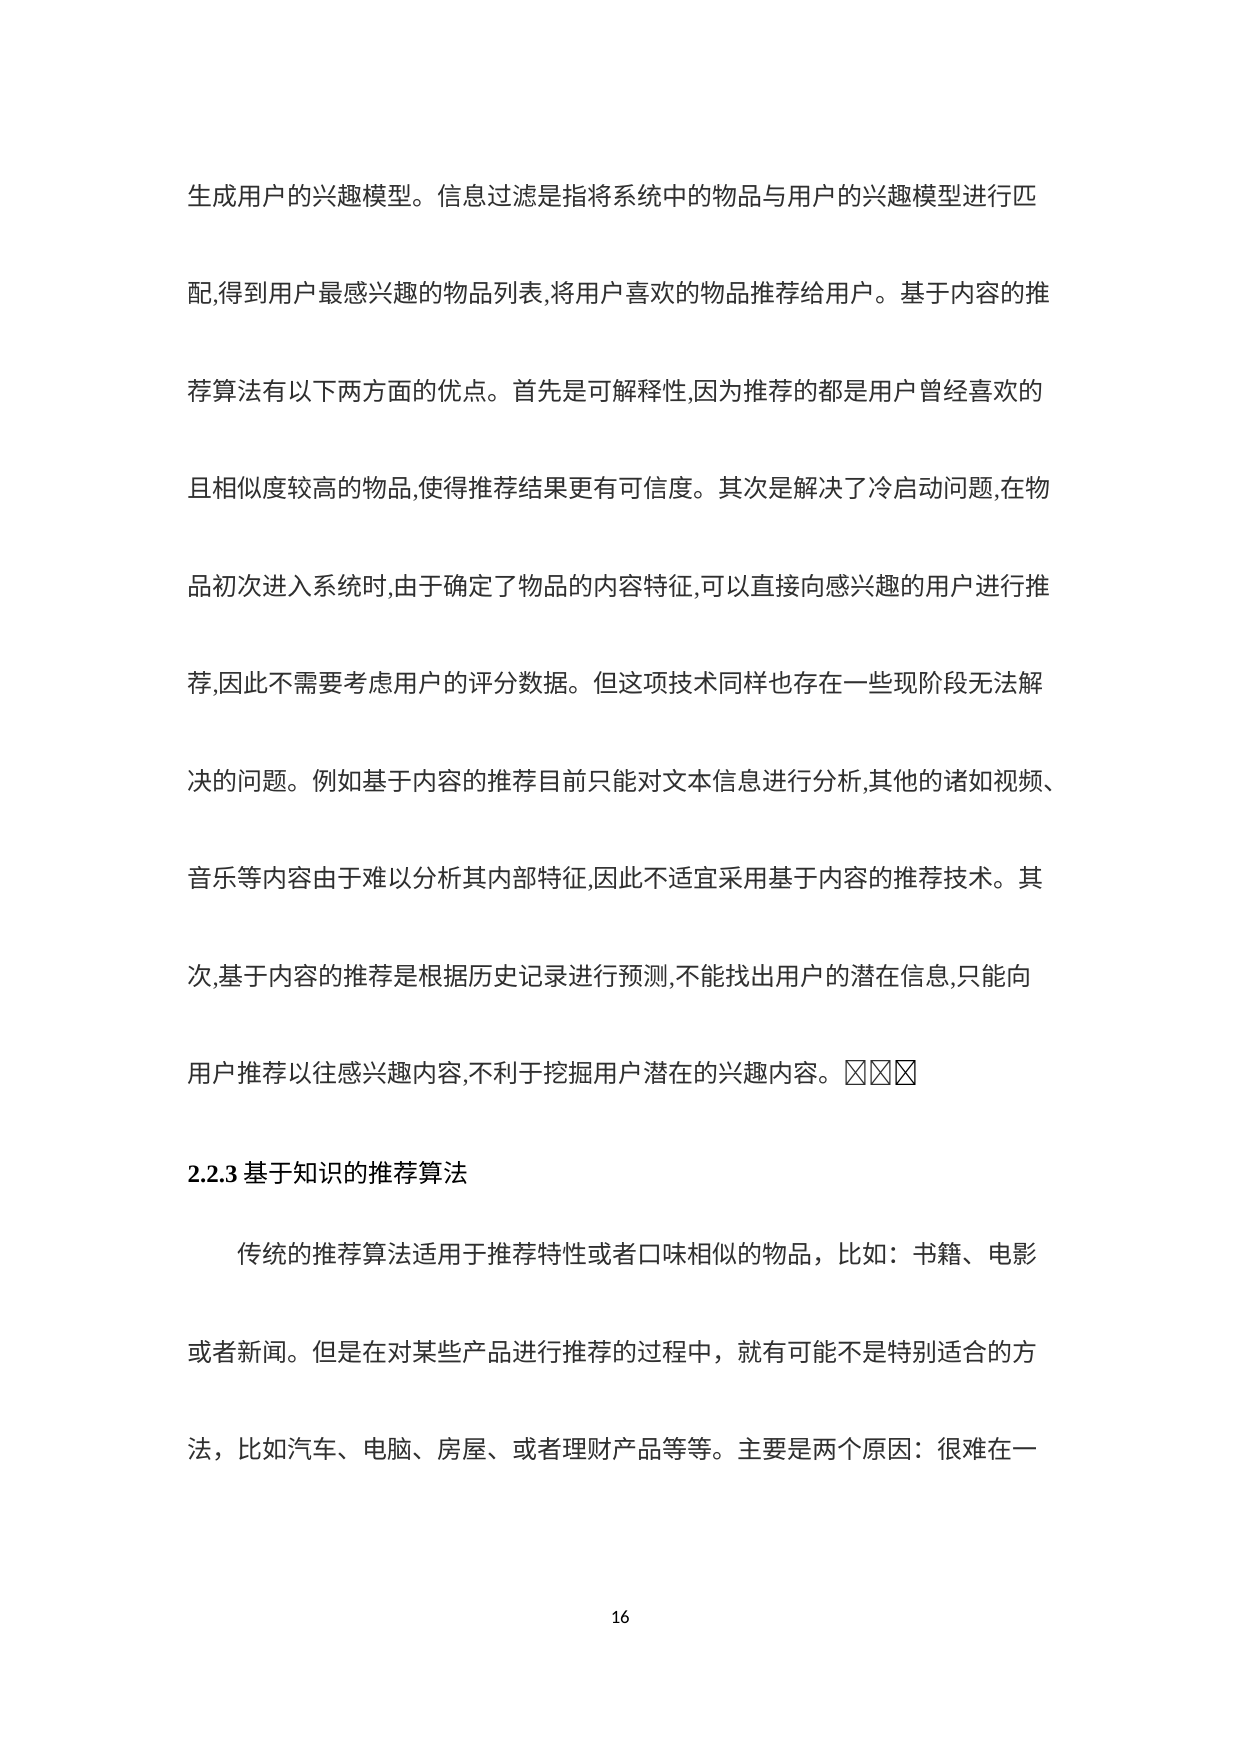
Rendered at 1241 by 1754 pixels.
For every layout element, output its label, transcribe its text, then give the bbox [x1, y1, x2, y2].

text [187, 162, 1053, 1104]
subtitle 2.2.3 基于知识的推荐算法 [187, 1139, 1053, 1204]
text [187, 1220, 1053, 1480]
